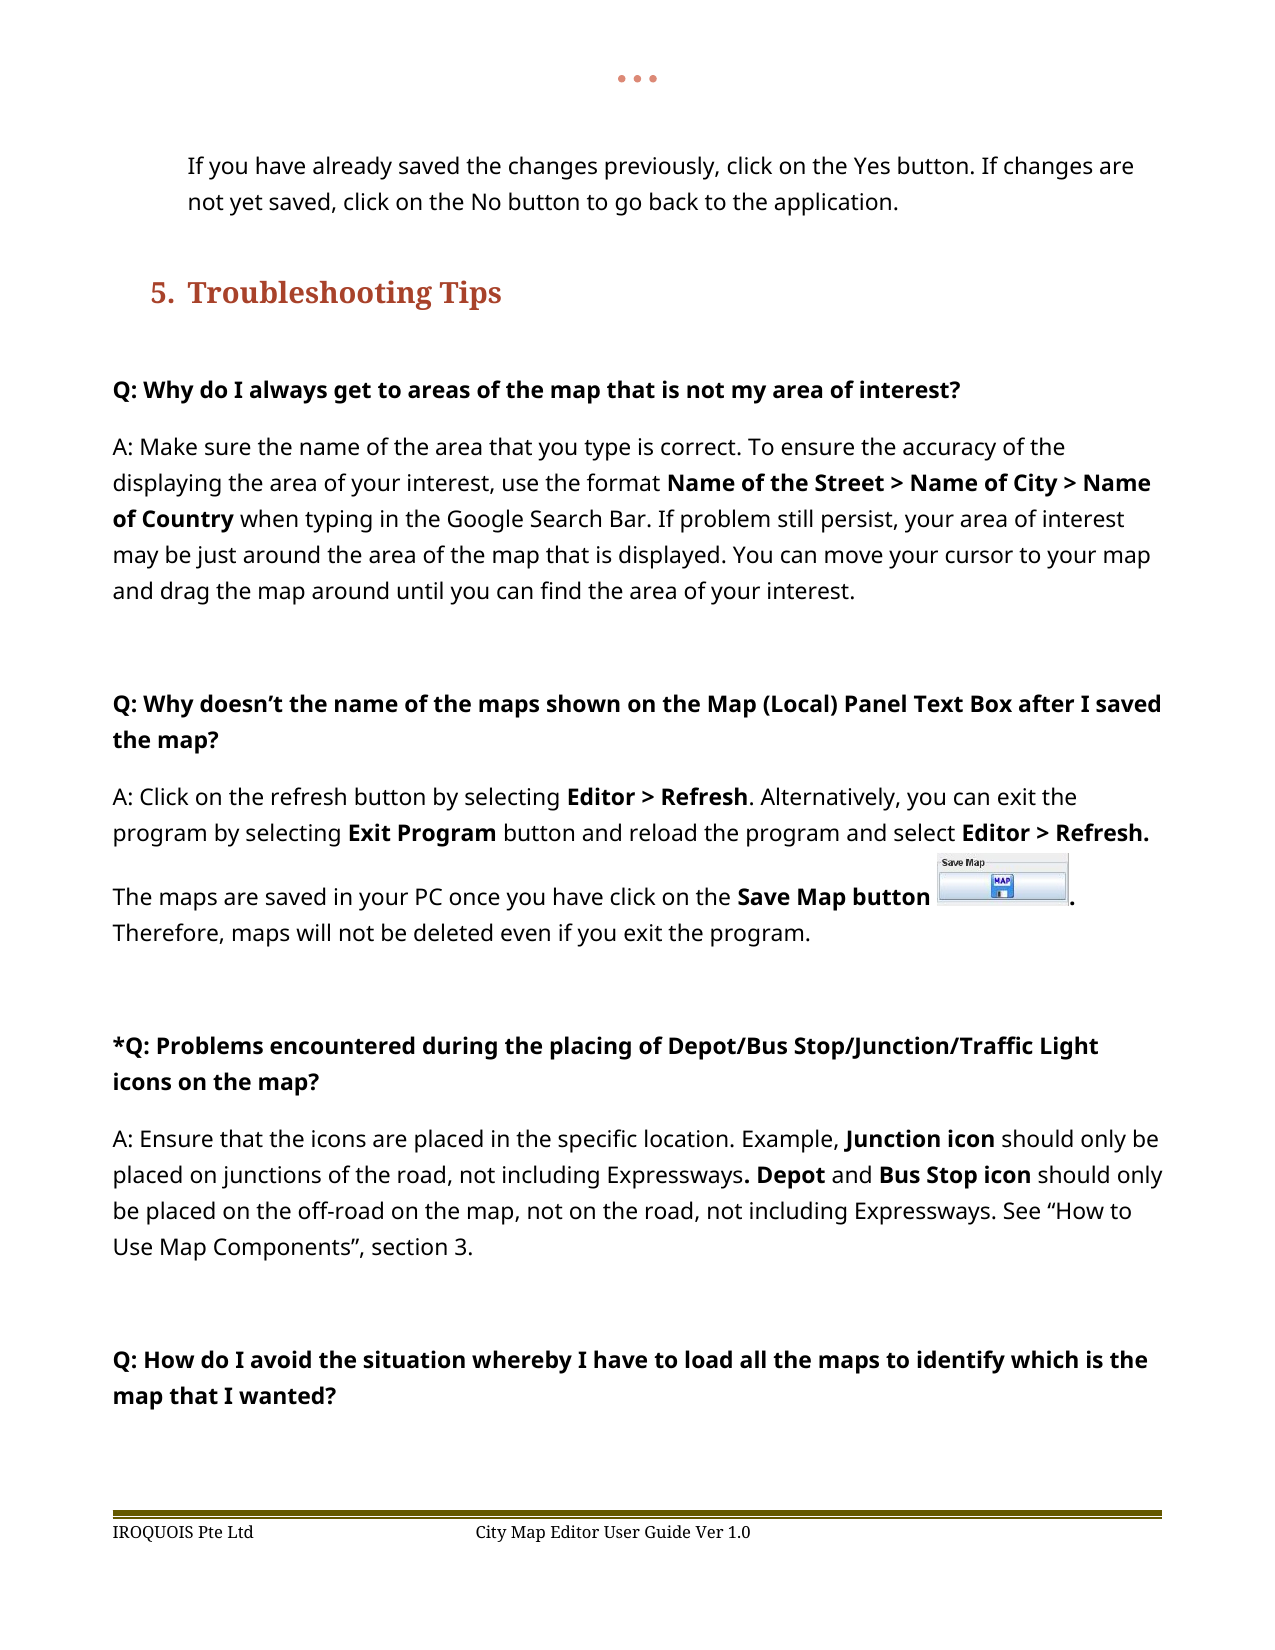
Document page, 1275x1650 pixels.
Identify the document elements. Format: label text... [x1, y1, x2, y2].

text *Q: Problems encountered during the placing of Depot/Bus Stop/Junction/Traffic Light icons on the map? [112, 1030, 1162, 1097]
list If you have already saved the changes previously, click on the Yes button. If changes are not yet saved, click on the No button to go back to the application. [187, 150, 1162, 217]
text A: Click on the refresh button by selecting Editor > Refresh. Alternatively, you can exit the program by selecting Exit Program button and reload the program and select Editor > Refresh. The maps are saved in your PC once you have click on the Save Map button . Therefore, maps will not be deleted even if you exit the program. [112, 781, 1162, 948]
text A: Ensure that the icons are placed in the specific location. Example, Junction icon should only be placed on junctions of the road, not including Expressways. Depot and Bus Stop icon should only be placed on the off-road on the map, not on the road, not including Expressways. See “How to Use Map Components”, section 3. [112, 1123, 1162, 1262]
text Q: Why do I always get to areas of the map that is not my area of interest? [112, 374, 1162, 406]
picture [936, 852, 1069, 906]
text Q: Why doesn’t the name of the maps shown on the Map (Local) Panel Text Box after I saved the map? [112, 688, 1162, 756]
text Q: How do I avoid the situation whereby I have to load all the maps to identify which is the map that I wanted? [112, 1344, 1162, 1411]
text A: Make sure the name of the area that you type is correct. To ensure the accuracy of the displaying the area of your interest, use the format Name of the Street > Name of City > Name of Country when typing in the Google Search Bar. If problem still persist, your area of interest may be just around the area of the map that is displayed. You can move your cursor to your map and drag the map around until you can find the area of your interest. [112, 431, 1162, 606]
subtitle 5. Troubleshooting Tips [112, 272, 1162, 312]
